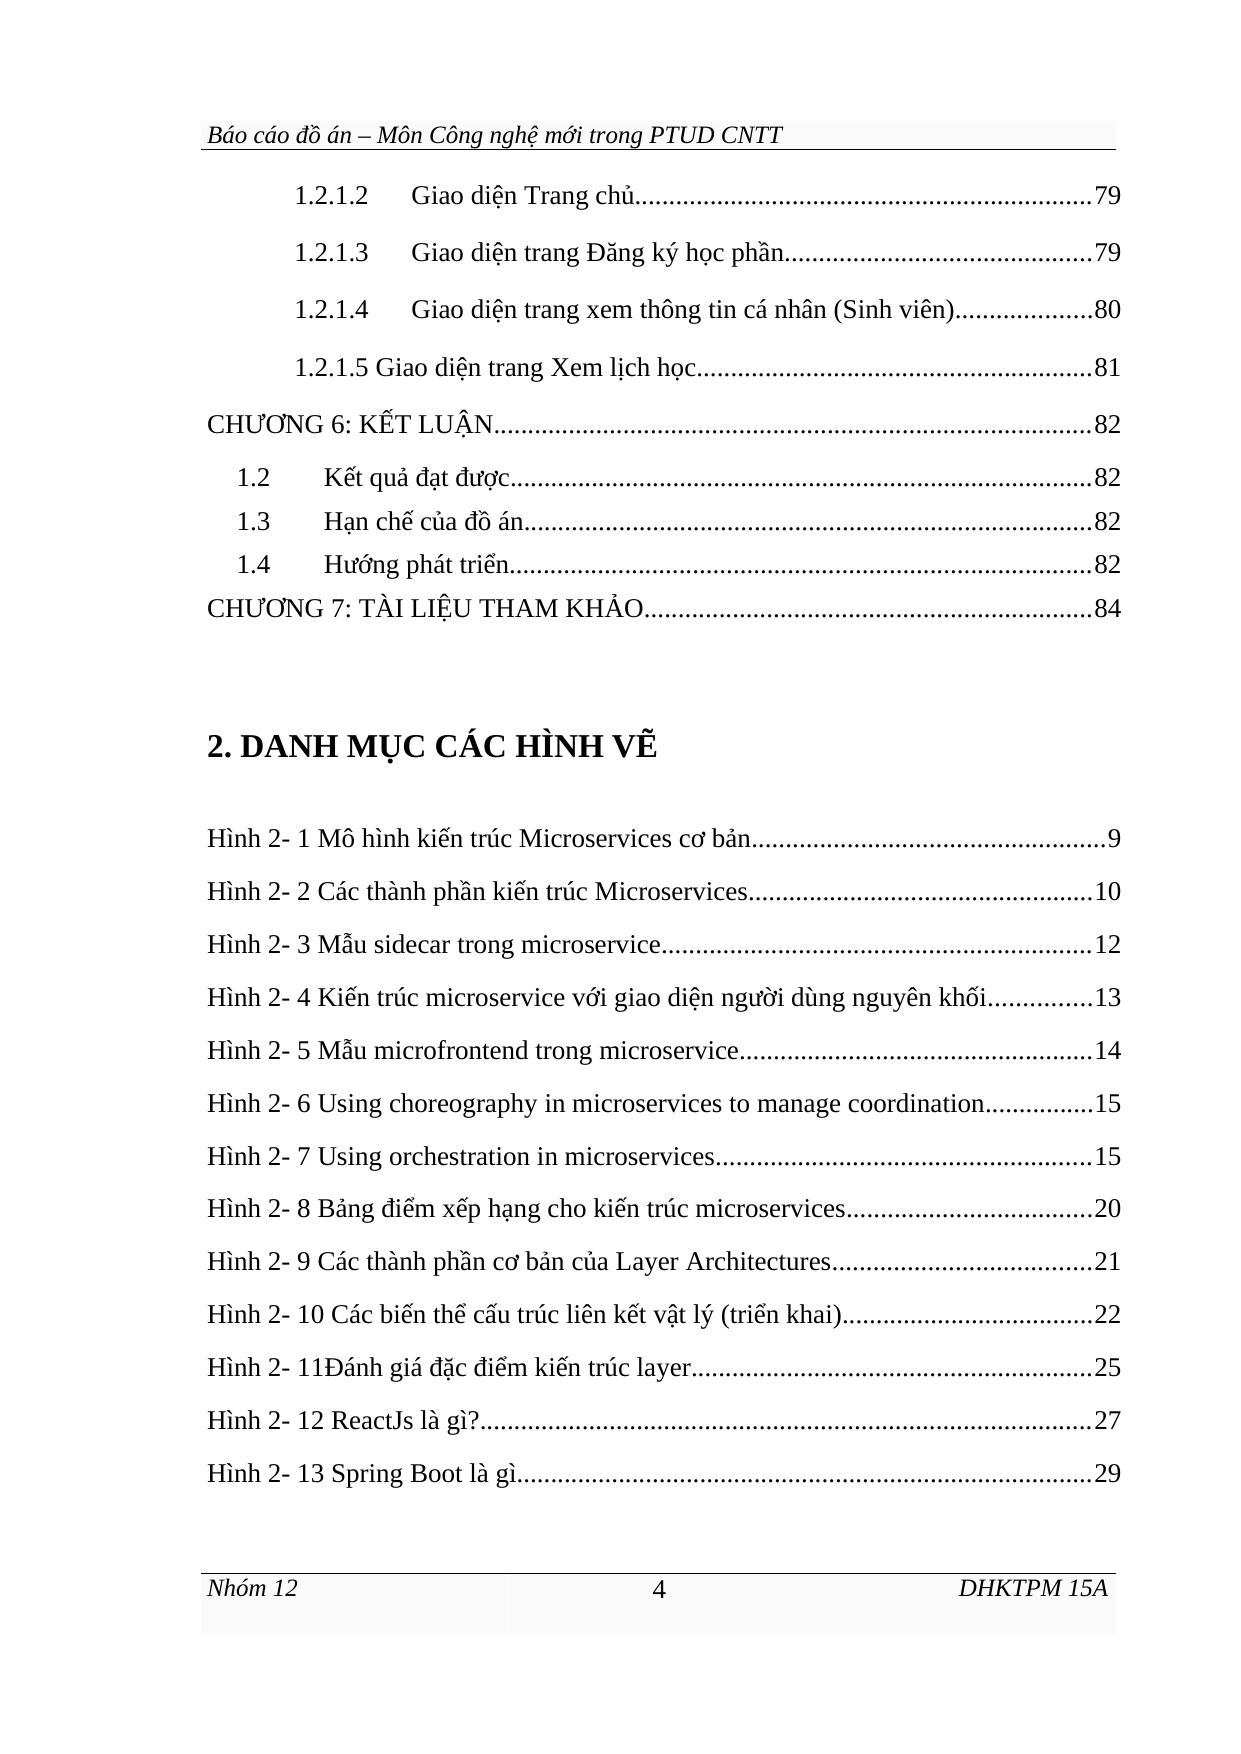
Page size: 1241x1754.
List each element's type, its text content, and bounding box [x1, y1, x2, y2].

text Hình 2- 9 Các thành phần cơ bản của Layer Architectures 21 [207, 1246, 1122, 1277]
text Hình 2- 1 Mô hình kiến trúc Microservices cơ bản 9 [207, 822, 1122, 853]
text Hình 2- 12 ReactJs là gì? 27 [207, 1404, 1122, 1435]
text Hình 2- 10 Các biến thể cấu trúc liên kết vật lý (triển khai) 22 [207, 1298, 1122, 1329]
text Hình 2- 13 Spring Boot là gì 29 [207, 1457, 1122, 1488]
text Hình 2- 2 Các thành phần kiến trúc Microservices 10 [207, 875, 1122, 906]
text Hình 2- 8 Bảng điểm xếp hạng cho kiến trúc microservices 20 [207, 1193, 1122, 1224]
text Hình 2- 11Đánh giá đặc điểm kiến trúc layer 25 [207, 1351, 1122, 1382]
text Hình 2- 6 Using choreography in microservices to manage coordination 15 [207, 1087, 1122, 1118]
subtitle 2. DANH MỤC CÁC HÌNH VẼ [207, 726, 1122, 764]
text Hình 2- 5 Mẫu microfrontend trong microservice 14 [207, 1034, 1122, 1065]
text Hình 2- 3 Mẫu sidecar trong microservice 12 [207, 928, 1122, 959]
text Hình 2- 4 Kiến trúc microservice với giao diện người dùng nguyên khối 13 [207, 981, 1122, 1012]
text Hình 2- 7 Using orchestration in microservices 15 [207, 1140, 1122, 1171]
